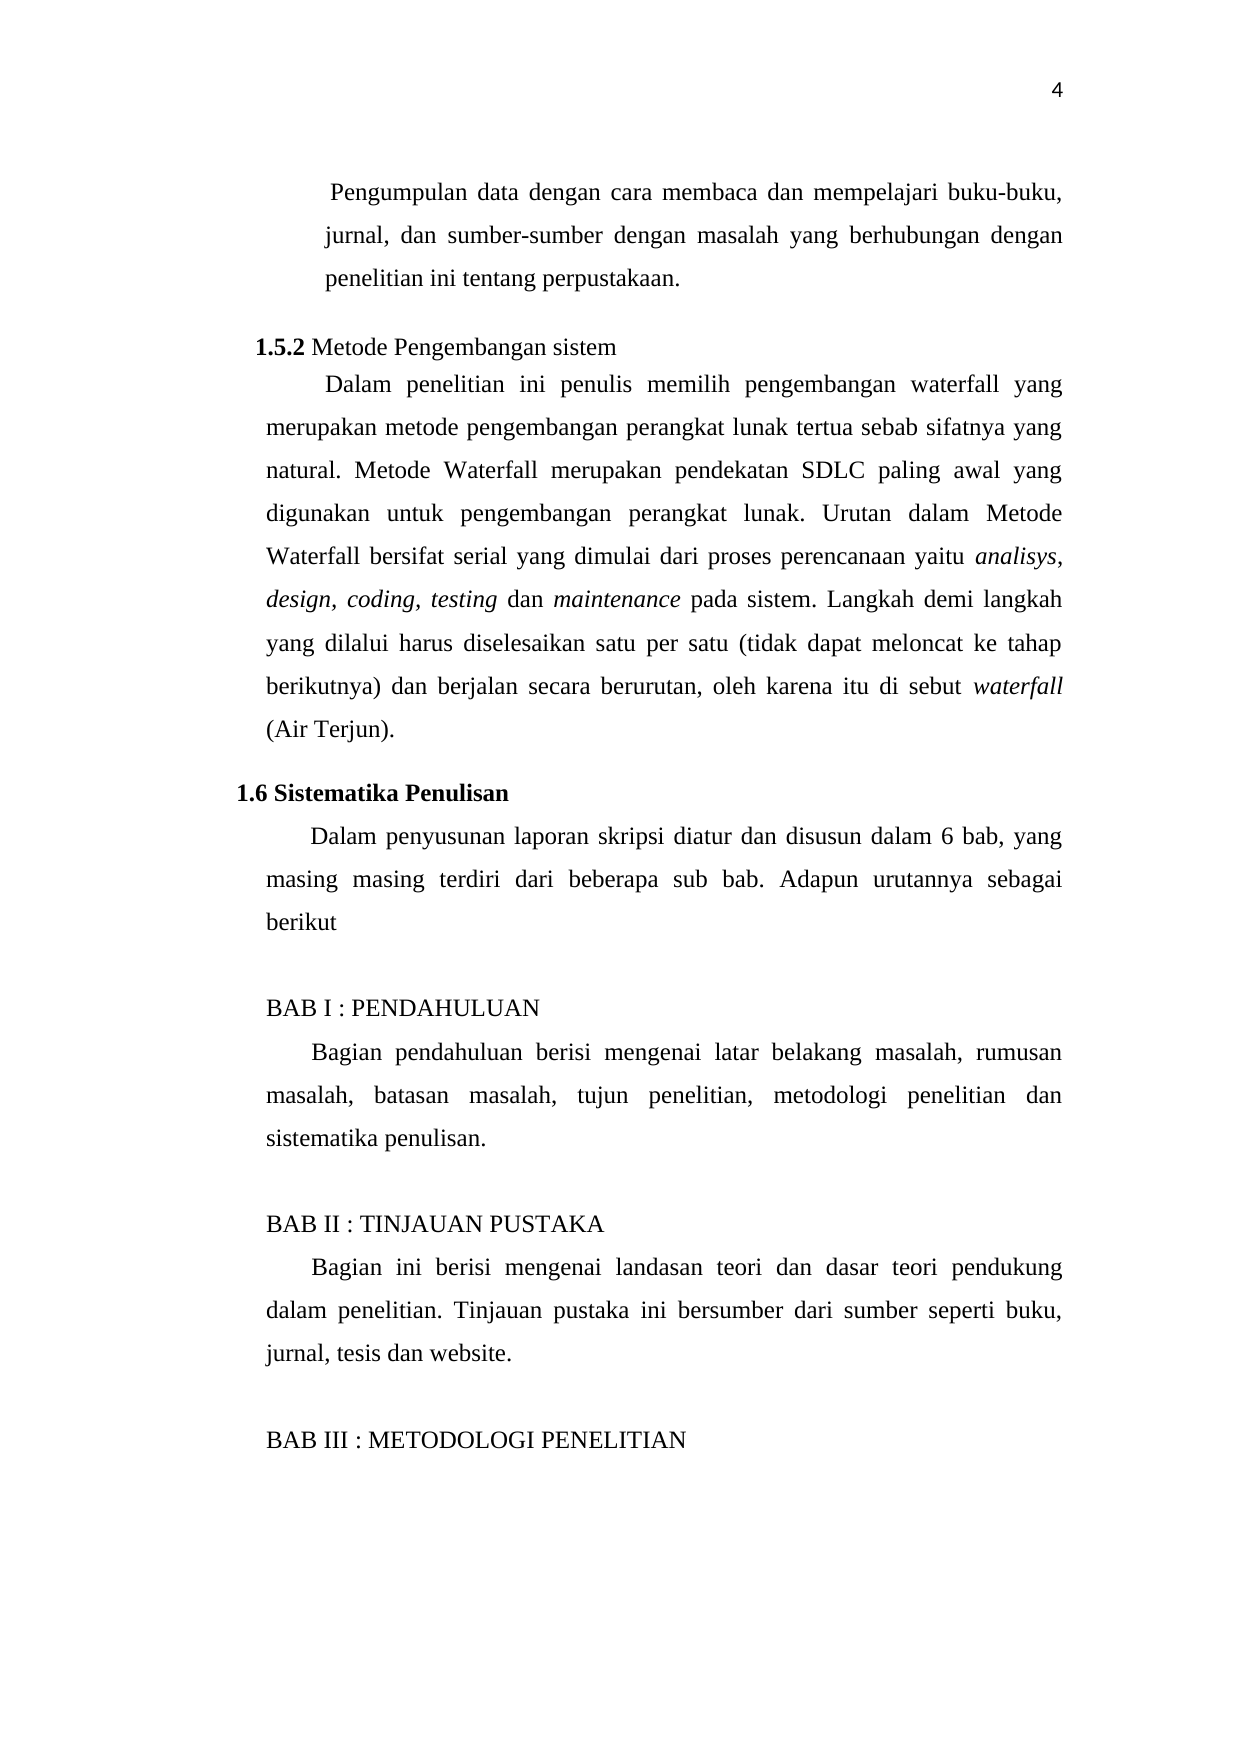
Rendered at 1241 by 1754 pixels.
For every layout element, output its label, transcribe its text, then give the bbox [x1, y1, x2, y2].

text BAB III : METODOLOGI PENELITIAN [266, 1425, 1063, 1453]
subtitle Sistematika Penulisan [236, 778, 1063, 807]
text Dalam penelitian ini penulis memilih pengembangan waterfall yang merupakan metode pengembangan perangkat lunak tertua sebab sifatnya yang natural. Metode Waterfall merupakan pendekatan SDLC paling awal yang digunakan untuk pengembangan perangkat lunak. Urutan dalam Metode Waterfall bersifat serial yang dimulai dari proses perencanaan yaitu analisys, design, coding, testing dan maintenance pada sistem. Langkah demi langkah yang dilalui harus diselesaikan satu per satu (tidak dapat meloncat ke tahap berikutnya) dan berjalan secara berurutan, oleh karena itu di sebut waterfall (Air Terjun). [266, 369, 1063, 743]
text BAB I : PENDAHULUAN [266, 993, 1063, 1022]
text Bagian ini berisi mengenai landasan teori dan dasar teori pendukung dalam penelitian. Tinjauan pustaka ini bersumber dari sumber seperti buku, jurnal, tesis dan website. [266, 1252, 1063, 1367]
text Dalam penyusunan laporan skripsi diatur dan disusun dalam 6 bab, yang masing masing terdiri dari beberapa sub bab. Adapun urutannya sebagai berikut [266, 821, 1063, 936]
subtitle Metode Pengembangan sistem [255, 332, 1063, 360]
text Pengumpulan data dengan cara membaca dan mempelajari buku-buku, jurnal, dan sumber-sumber dengan masalah yang berhubungan dengan penelitian ini tentang perpustakaan. [325, 177, 1063, 292]
text BAB II : TINJAUAN PUSTAKA [266, 1209, 1063, 1238]
text Bagian pendahuluan berisi mengenai latar belakang masalah, rumusan masalah, batasan masalah, tujun penelitian, metodologi penelitian dan sistematika penulisan. [266, 1037, 1063, 1152]
